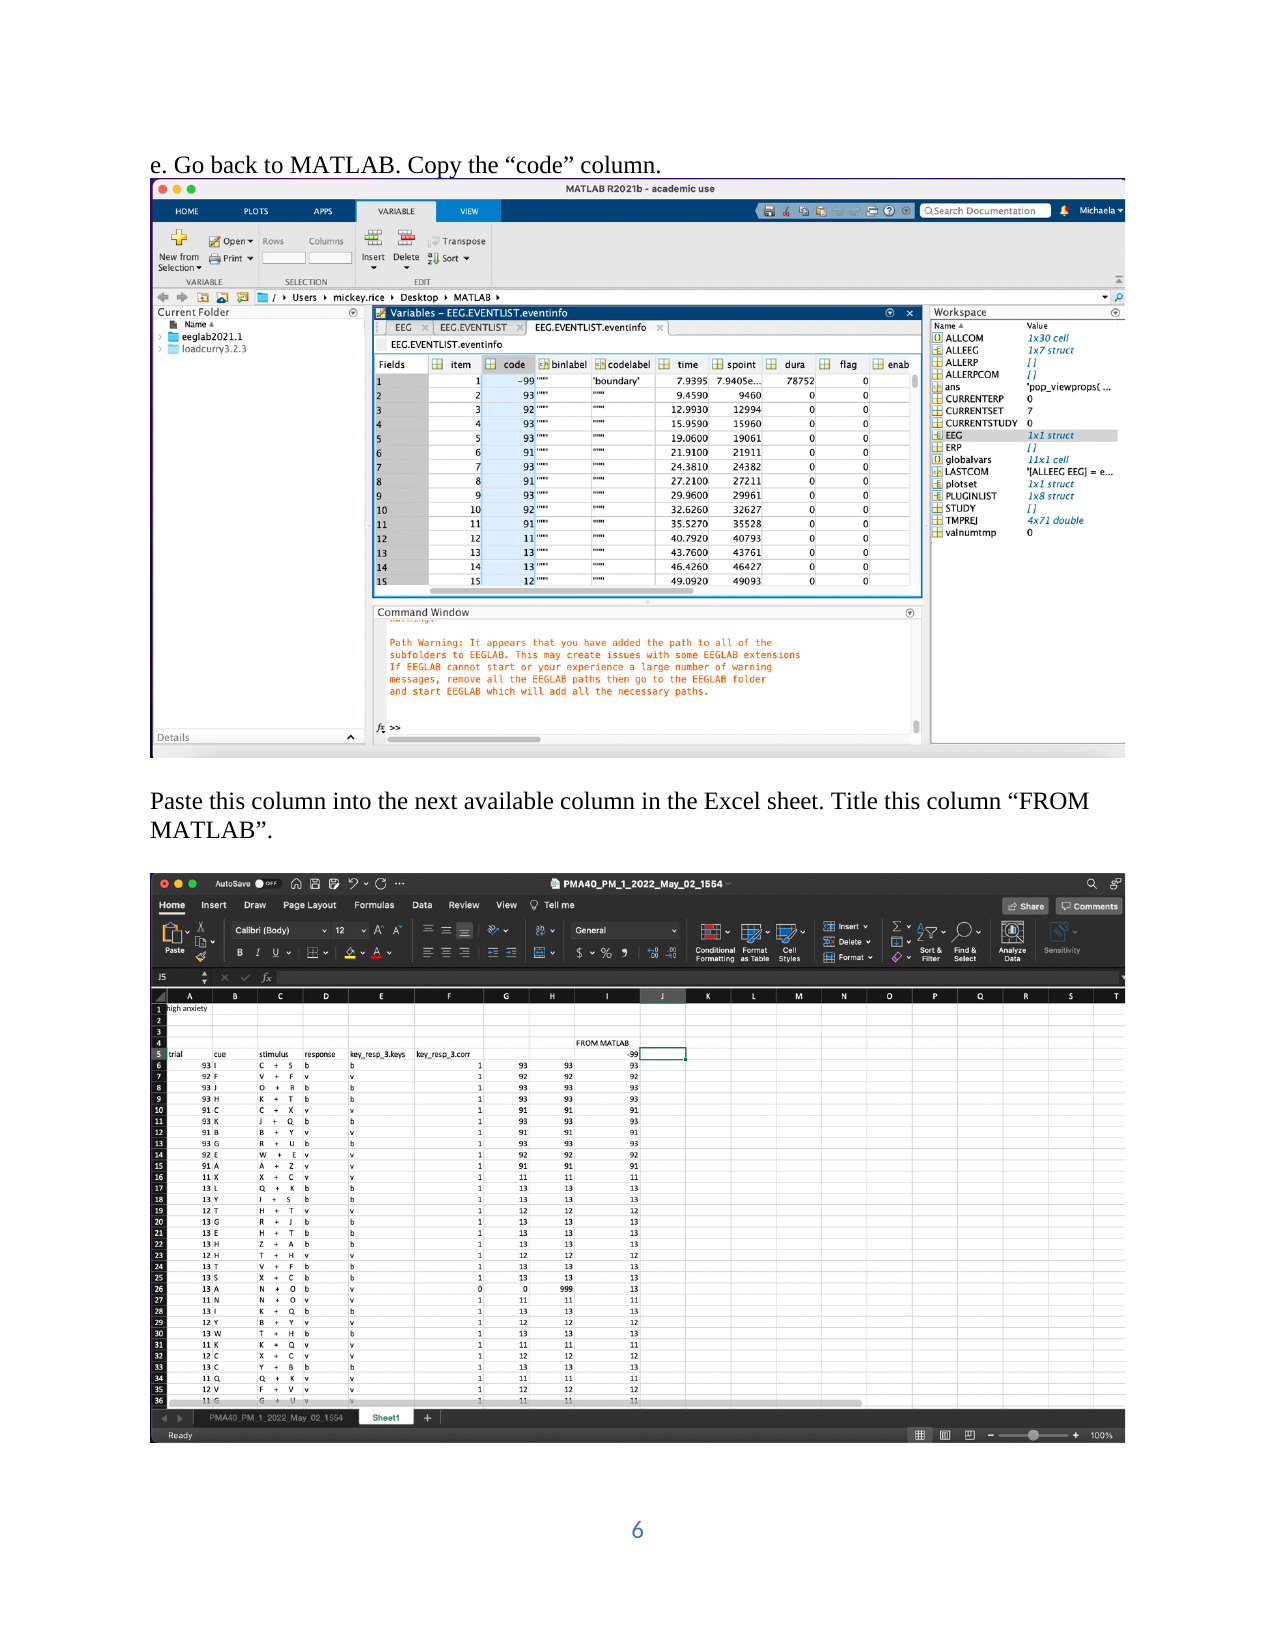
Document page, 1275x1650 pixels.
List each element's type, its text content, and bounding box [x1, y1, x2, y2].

picture [150, 873, 1125, 1443]
text Paste this column into the next available column in the Excel sheet. Title this column “FROM MATLAB”. [150, 786, 1125, 844]
picture [150, 178, 1125, 758]
text e. Go back to MATLAB. Copy the “code” column. [150, 150, 1125, 178]
